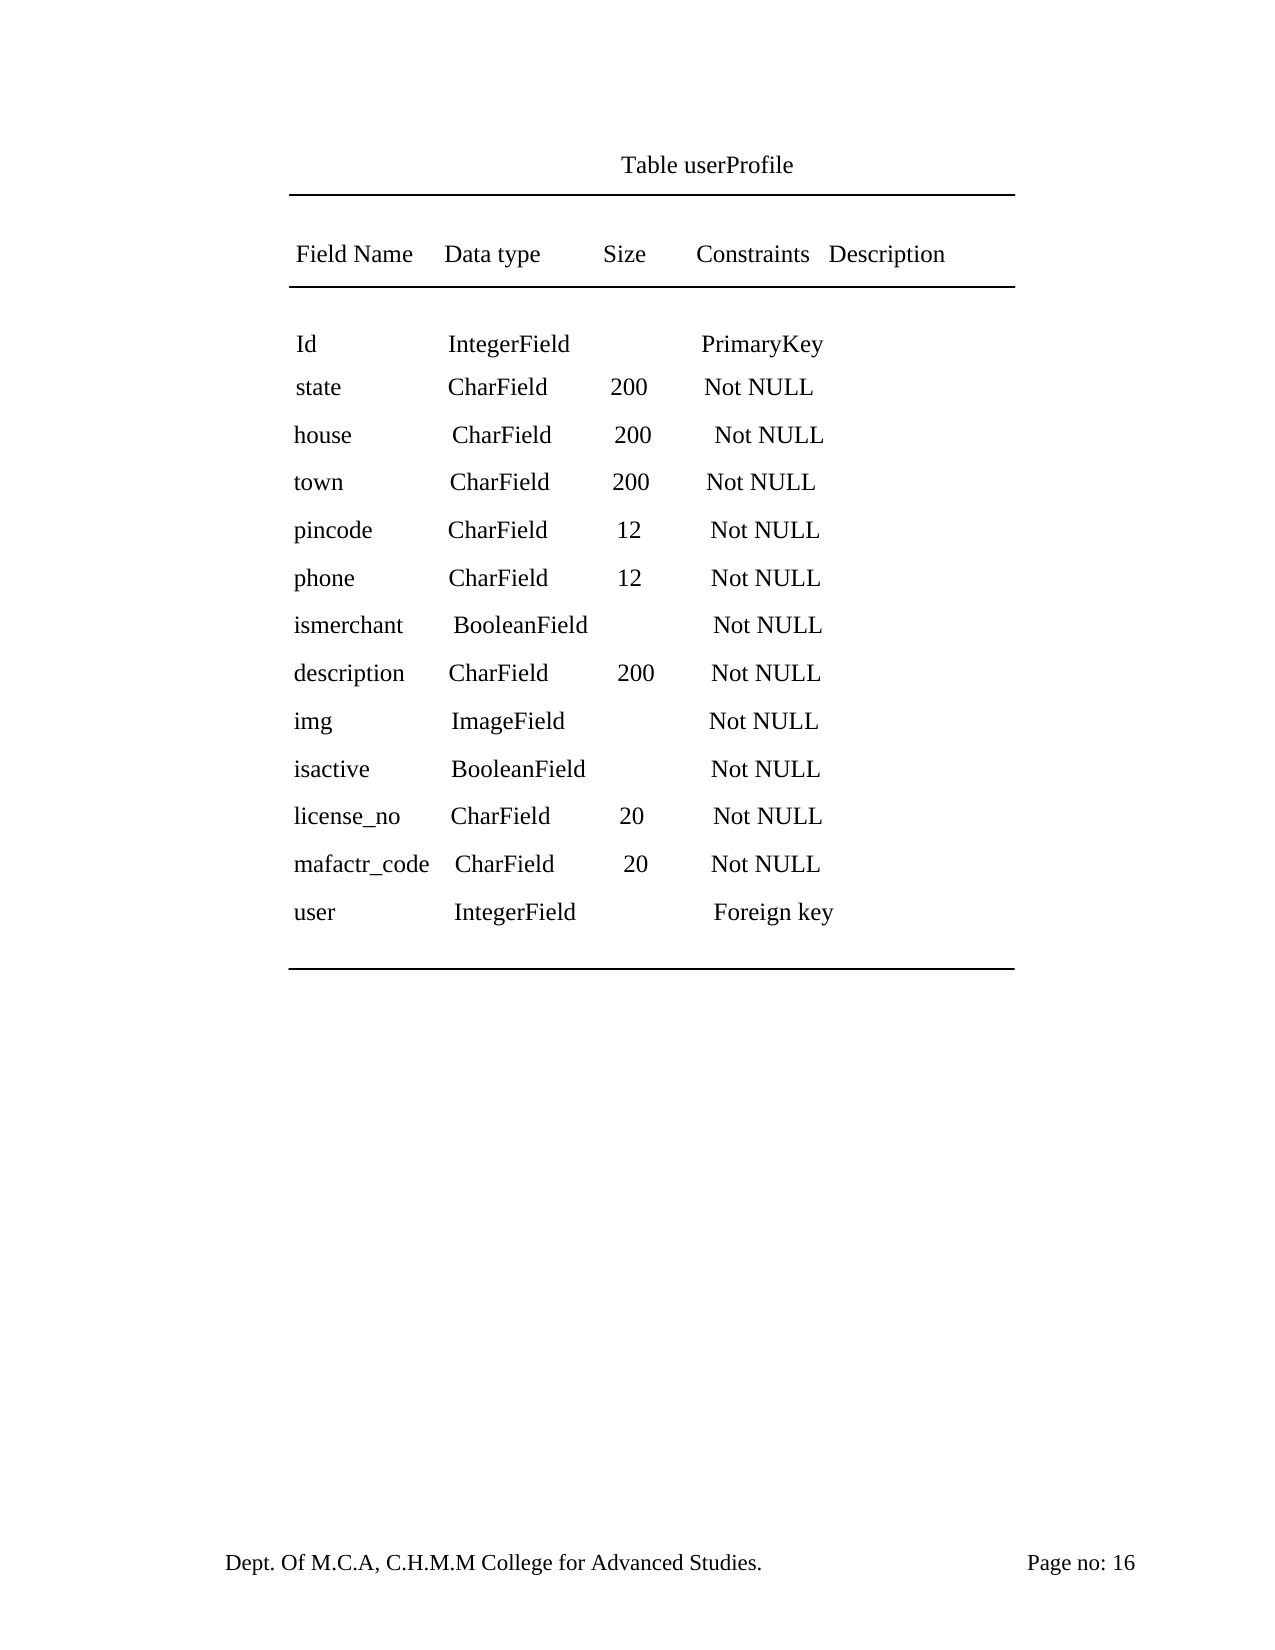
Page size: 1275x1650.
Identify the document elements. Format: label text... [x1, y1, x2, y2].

text Table userProfile [289, 150, 1125, 179]
text pincode CharField 12 Not NULL [293, 515, 1125, 544]
text license_no CharField 20 Not NULL [293, 801, 1125, 830]
text state CharField 200 Not NULL [233, 372, 1125, 401]
text Id IntegerField PrimaryKey [289, 329, 1125, 358]
text description CharField 200 Not NULL [225, 658, 1125, 687]
text town CharField 200 Not NULL [293, 467, 1125, 496]
text phone CharField 12 Not NULL [293, 563, 1125, 592]
text ismerchant BooleanField Not NULL [293, 611, 1125, 639]
text Field Name Data type Size Constraints Description [233, 239, 1125, 268]
text house CharField 200 Not NULL [293, 420, 1125, 448]
text mafactr_code CharField 20 Not NULL [293, 849, 1125, 878]
text user IntegerField Foreign key [293, 897, 1125, 926]
text img ImageField Not NULL [293, 706, 1125, 735]
text isactive BooleanField Not NULL [293, 754, 1125, 782]
